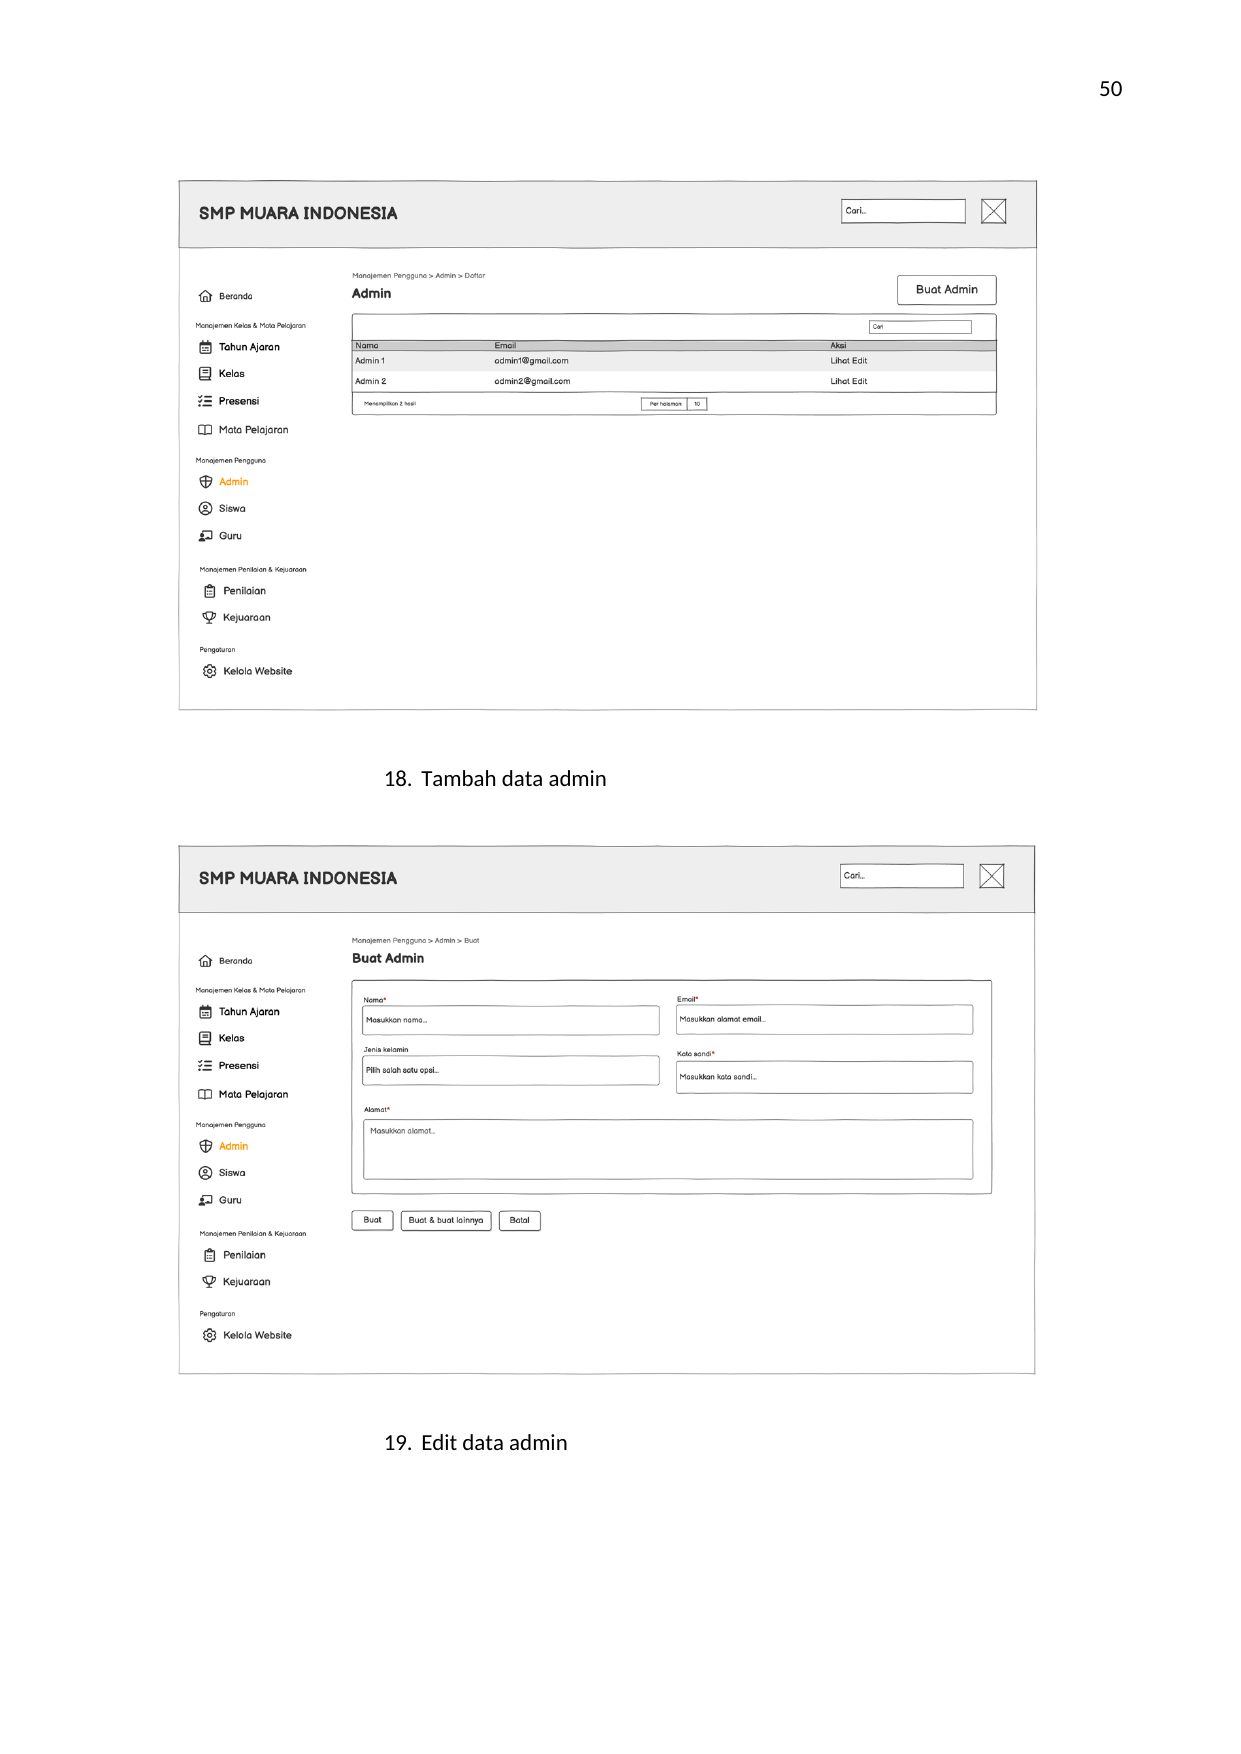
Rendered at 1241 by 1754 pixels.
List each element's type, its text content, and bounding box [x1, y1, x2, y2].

list Edit data admin [383, 1428, 1122, 1456]
list Tambah data admin [383, 764, 1122, 792]
picture [177, 844, 1036, 1375]
picture [177, 180, 1038, 711]
